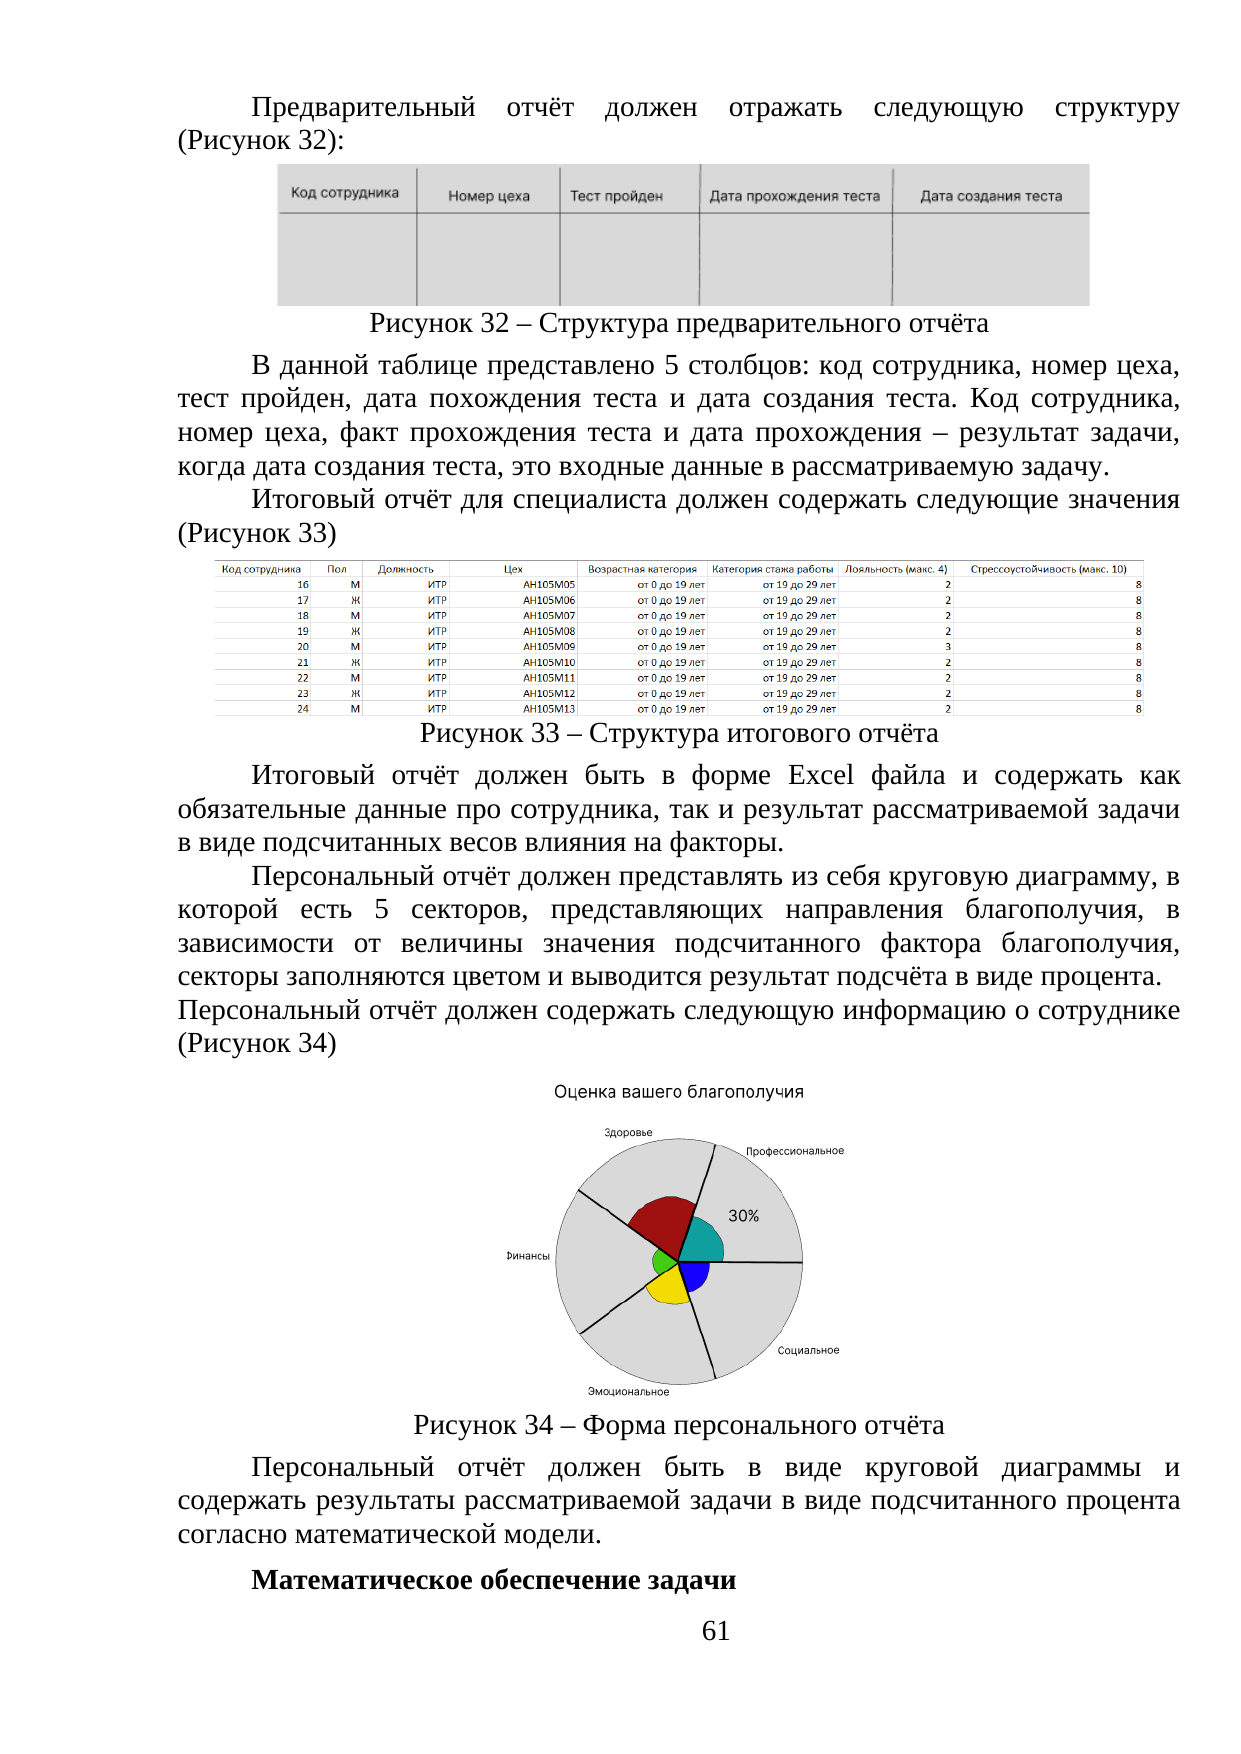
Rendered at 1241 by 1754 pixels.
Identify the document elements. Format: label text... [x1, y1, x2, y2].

list В данной таблице представлено 5 столбцов: код сотрудника, номер цеха, тест пройден, дата похождения теста и дата создания теста. Код сотрудника, номер цеха, факт прохождения теста и дата прохождения – результат задачи, когда дата создания теста, это входные данные в рассматриваемую задачу. [177, 347, 1181, 481]
picture [268, 164, 1090, 306]
text Рисунок 33 – Структура итогового отчёта [177, 715, 1181, 749]
text Итоговый отчёт должен быть в форме Excel файла и содержать как обязательные данные про сотрудника, так и результат рассматриваемой задачи в виде подсчитанных весов влияния на факторы. [177, 757, 1181, 858]
text Персональный отчёт должен быть в виде круговой диаграммы и содержать результаты рассматриваемой задачи в виде подсчитанного процента согласно математической модели. [177, 1449, 1181, 1549]
text Персональный отчёт должен представлять из себя круговую диаграмму, в которой есть 5 секторов, представляющих направления благополучия, в зависимости от величины значения подсчитанного фактора благополучия, секторы заполняются цветом и выводится результат подсчёта в виде процента. [177, 858, 1181, 992]
picture [214, 560, 1144, 716]
text Математическое обеспечение задачи [177, 1562, 1181, 1595]
list Итоговый отчёт для специалиста должен содержать следующие значения (Рисунок 33) [177, 481, 1181, 548]
picture [507, 1071, 852, 1407]
text Рисунок 32 – Структура предварительного отчёта [177, 305, 1181, 339]
text Рисунок 34 – Форма персонального отчёта [177, 1407, 1181, 1440]
text Персональный отчёт должен содержать следующую информацию о сотруднике (Рисунок 34) [177, 992, 1181, 1059]
list Предварительный отчёт должен отражать следующую структуру (Рисунок 32): [177, 89, 1181, 156]
